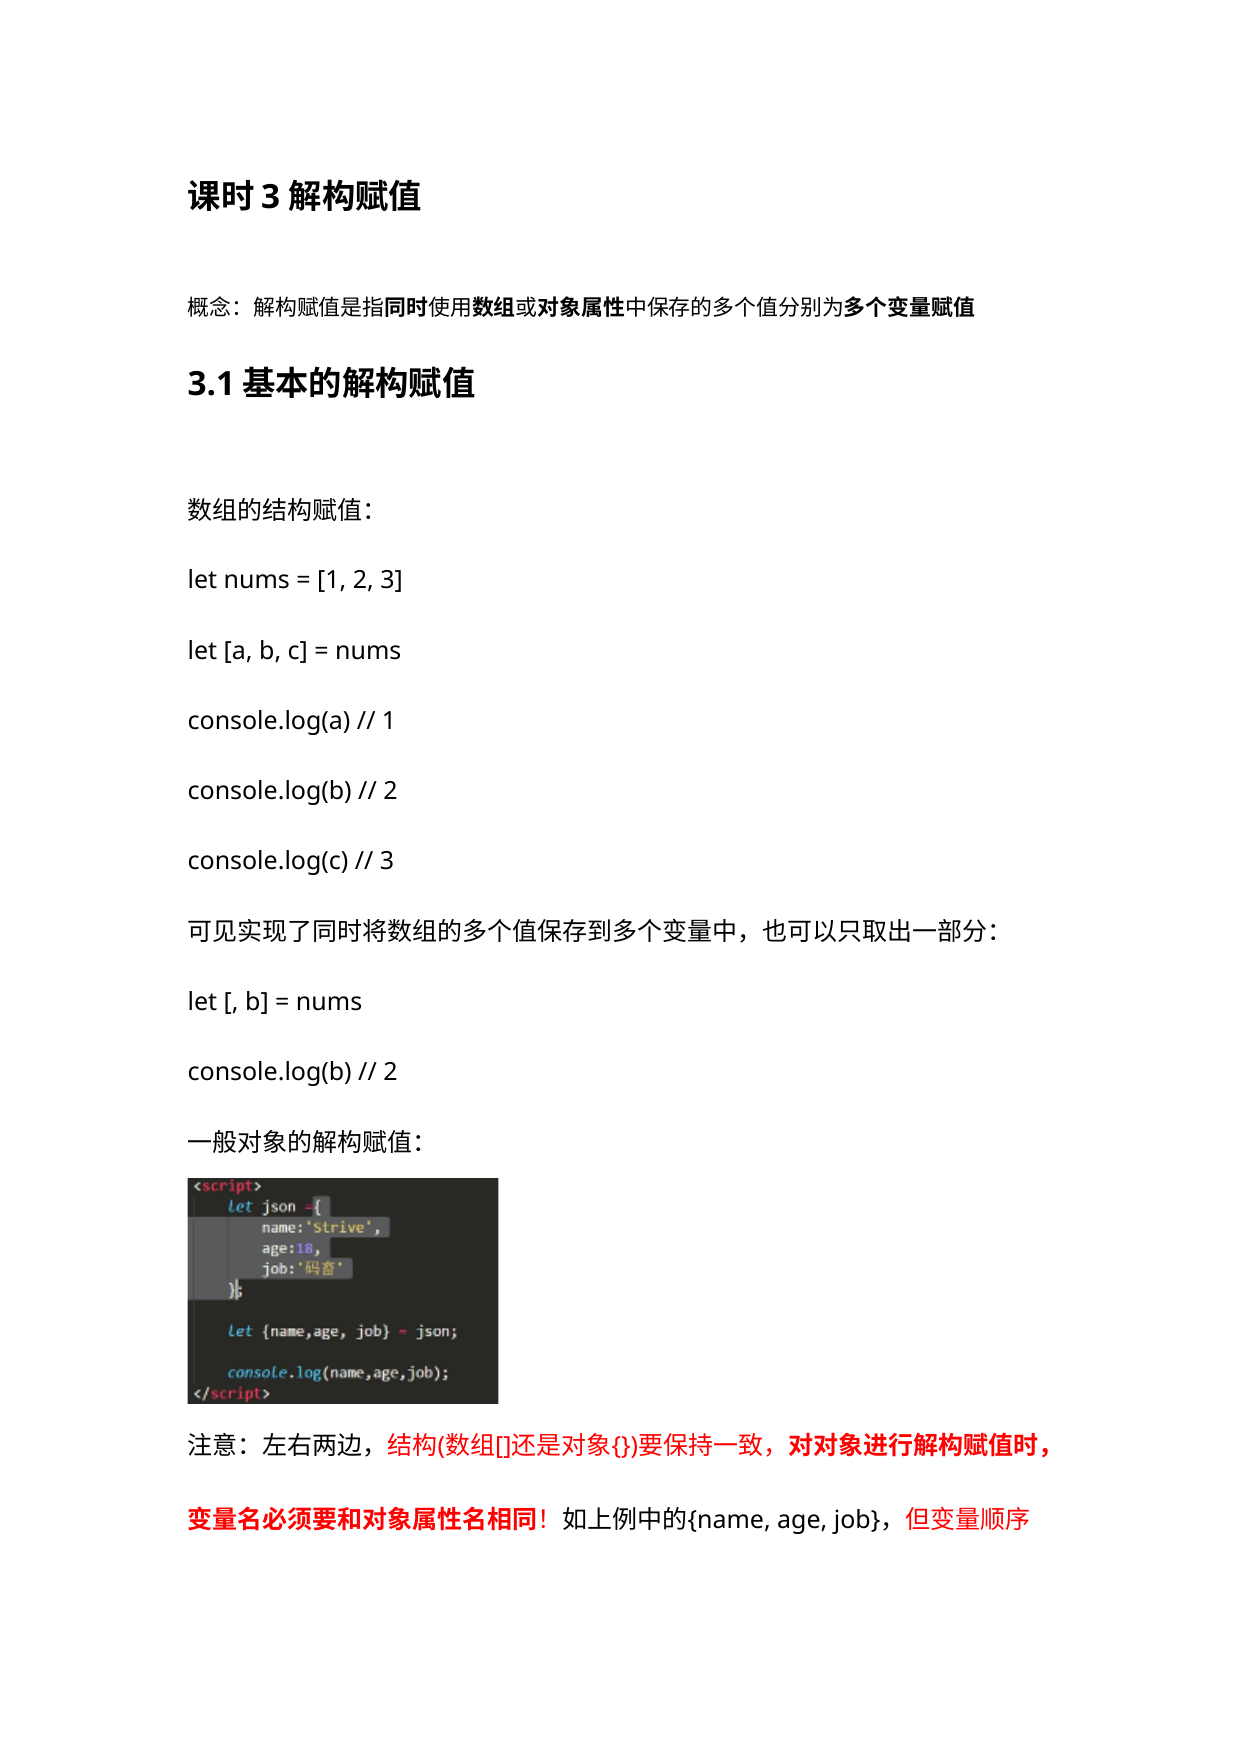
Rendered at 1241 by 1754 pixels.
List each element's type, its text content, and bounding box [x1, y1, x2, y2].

text console.log(b) // 2 [187, 757, 1053, 822]
text console.log(c) // 3 [187, 827, 1053, 892]
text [187, 1411, 1053, 1551]
text let [, b] = nums [187, 968, 1053, 1033]
text 概念：解构赋值是指同时使用数组或对象属性中保存的多个值分别为多个变量赋值 [187, 289, 1053, 322]
text 可见实现了同时将数组的多个值保存到多个变量中，也可以只取出一部分： [187, 897, 1053, 962]
text 数组的结构赋值： [187, 476, 1053, 541]
text let nums = [1, 2, 3] [187, 547, 1053, 612]
text let [a, b, c] = nums [187, 617, 1053, 682]
subtitle 课时3 解构赋值 [187, 162, 1053, 227]
text 一般对象的解构赋值： [187, 1108, 1053, 1173]
text console.log(b) // 2 [187, 1038, 1053, 1103]
subtitle 3.1基本的解构赋值 [187, 349, 1053, 414]
text console.log(a) // 1 [187, 687, 1053, 752]
